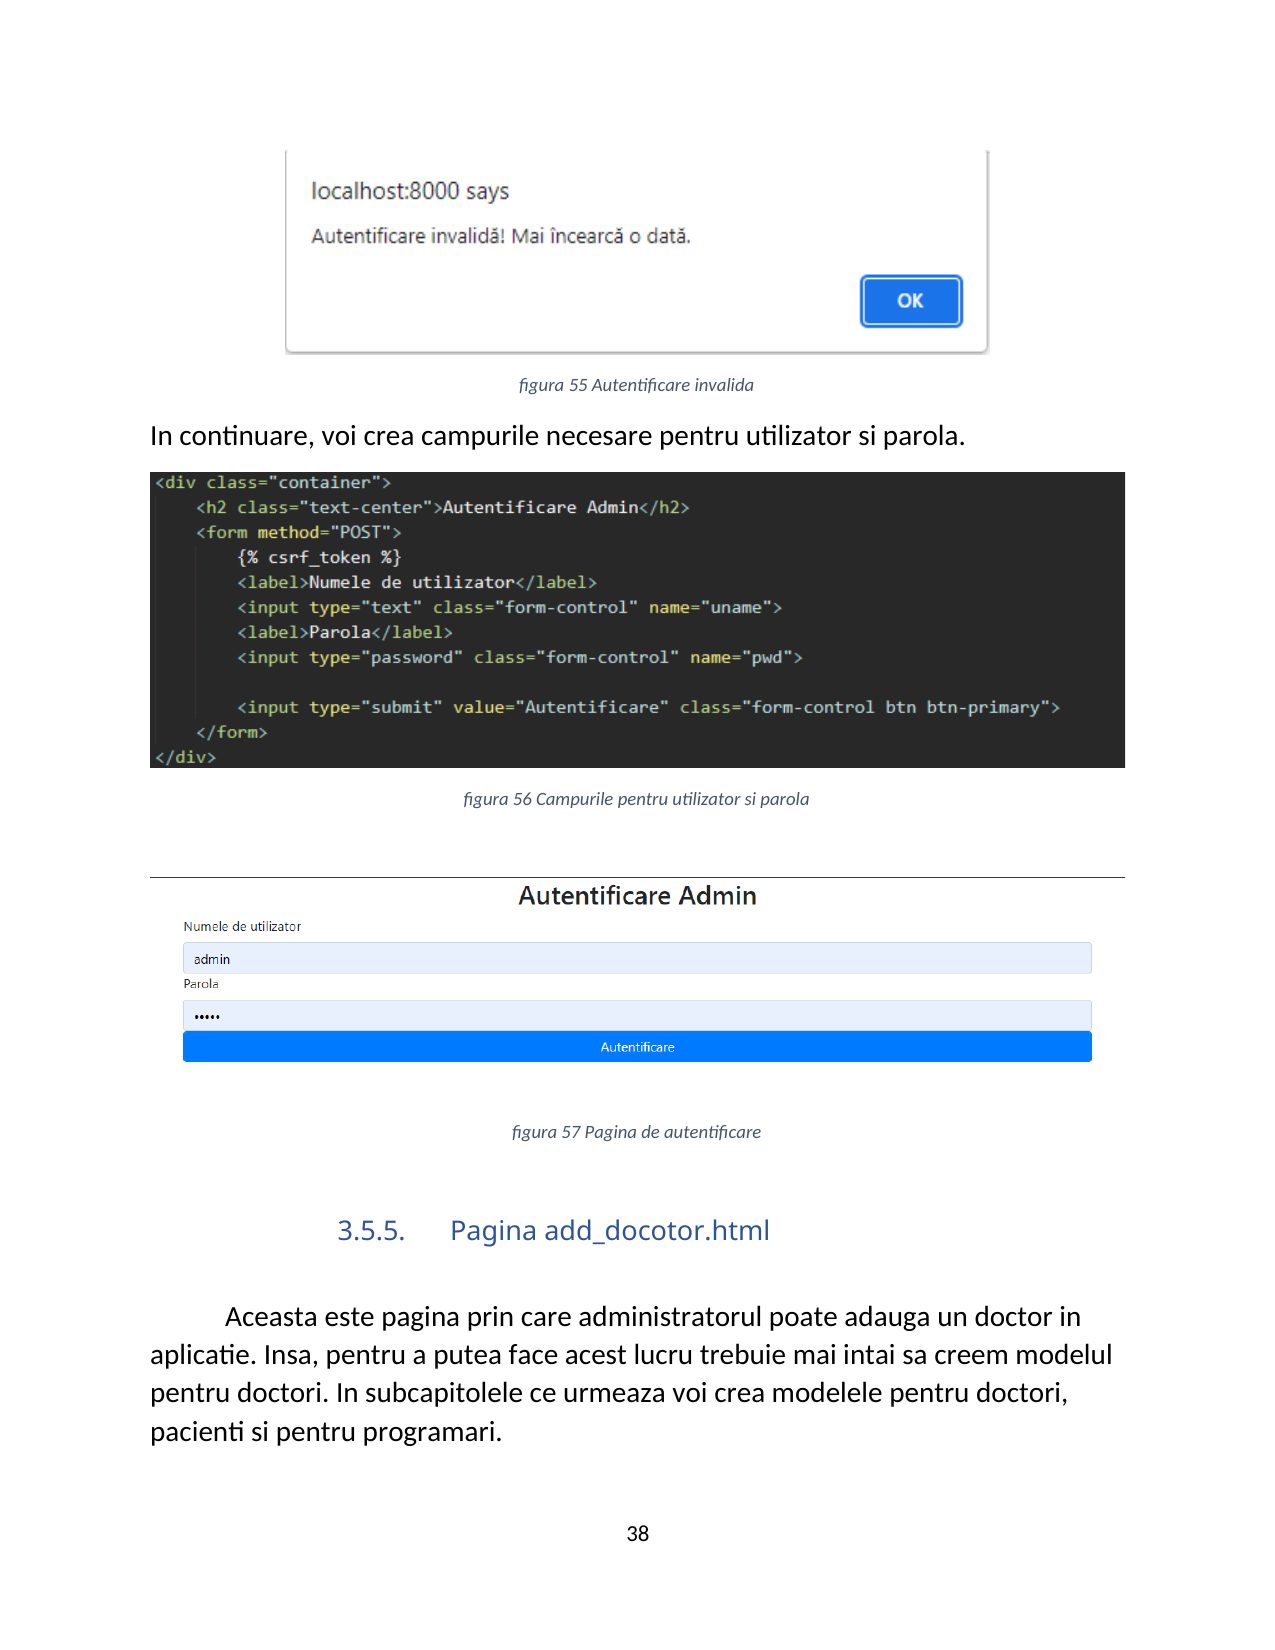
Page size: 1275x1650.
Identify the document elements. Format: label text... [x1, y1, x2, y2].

subtitle Pagina add_docotor.html [337, 1211, 1125, 1248]
text Aceasta este pagina prin care administratorul poate adauga un doctor in aplicatie. Insa, pentru a putea face acest lucru trebuie mai intai sa creem modelul pentru doctori. In subcapitolele ce urmeaza voi crea modelele pentru doctori, pacienti si pentru programari. [150, 1298, 1125, 1448]
picture [150, 877, 1125, 1102]
picture [150, 472, 1125, 768]
text In continuare, voi crea campurile necesare pentru utilizator si parola. [150, 417, 1125, 453]
picture [285, 150, 990, 355]
